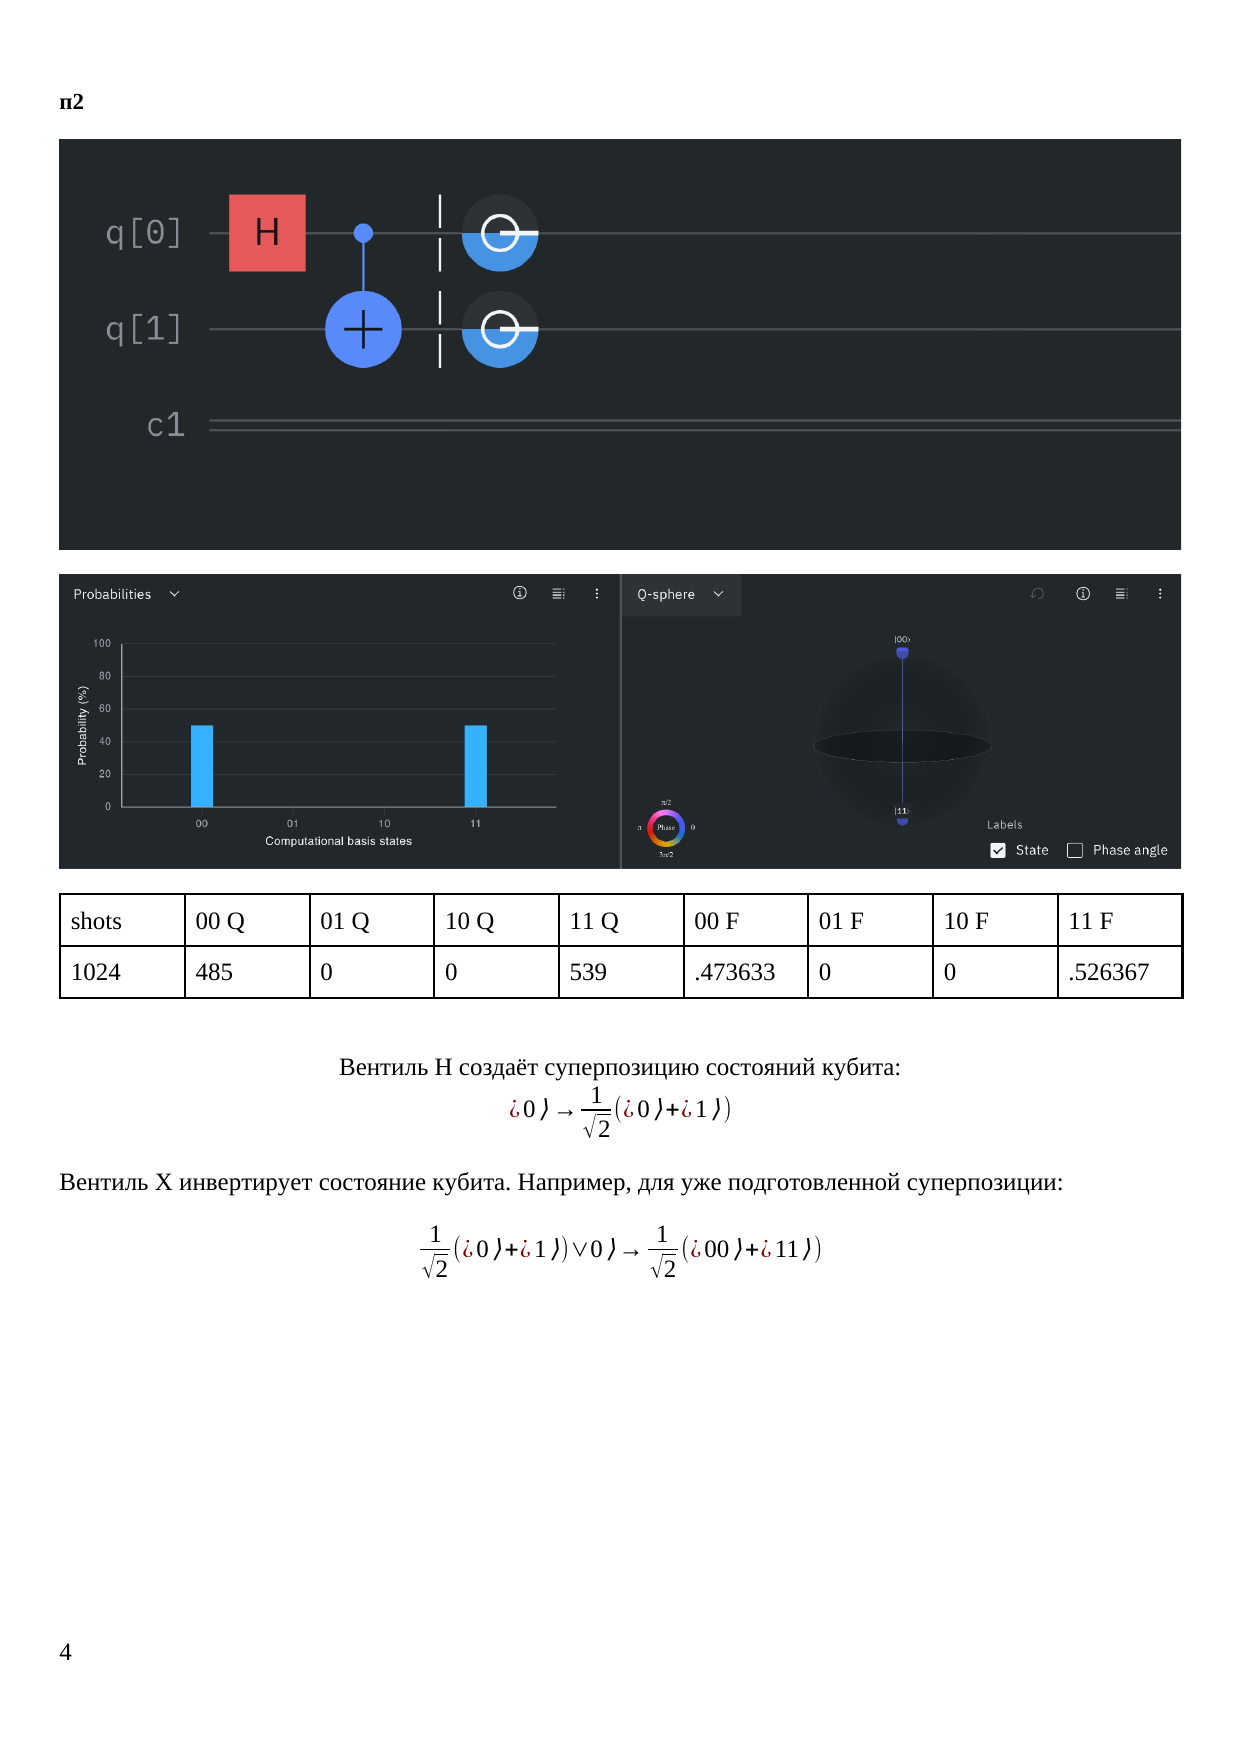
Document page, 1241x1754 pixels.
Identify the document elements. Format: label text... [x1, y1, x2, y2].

picture [59, 574, 1182, 869]
table_cell 0 [809, 947, 932, 997]
table_header shots [61, 895, 184, 945]
table_cell 1024 [61, 947, 184, 997]
table_cell 0 [934, 947, 1057, 997]
table_cell 485 [186, 947, 309, 997]
table_cell 0 [435, 947, 558, 997]
table_cell .526367 [1059, 947, 1181, 997]
table_cell 0 [311, 947, 433, 997]
picture [59, 139, 1182, 550]
table_header 10 Q [435, 895, 558, 945]
table_header 01 Q [311, 895, 433, 945]
table_header 11 F [1059, 895, 1181, 945]
table_cell .473633 [685, 947, 807, 997]
table_header 01 F [809, 895, 932, 945]
table_header 00 Q [186, 895, 309, 945]
table_cell 539 [560, 947, 683, 997]
table_header 11 Q [560, 895, 683, 945]
table_header 00 F [685, 895, 807, 945]
table_header 10 F [934, 895, 1057, 945]
text Вентиль X инвертирует состояние кубита. Например, для уже подготовленной суперпозиции: [59, 1167, 1181, 1196]
subtitle п2 [59, 88, 1181, 114]
text Вентиль H создаёт суперпозицию состояний кубита: [59, 1052, 1181, 1142]
